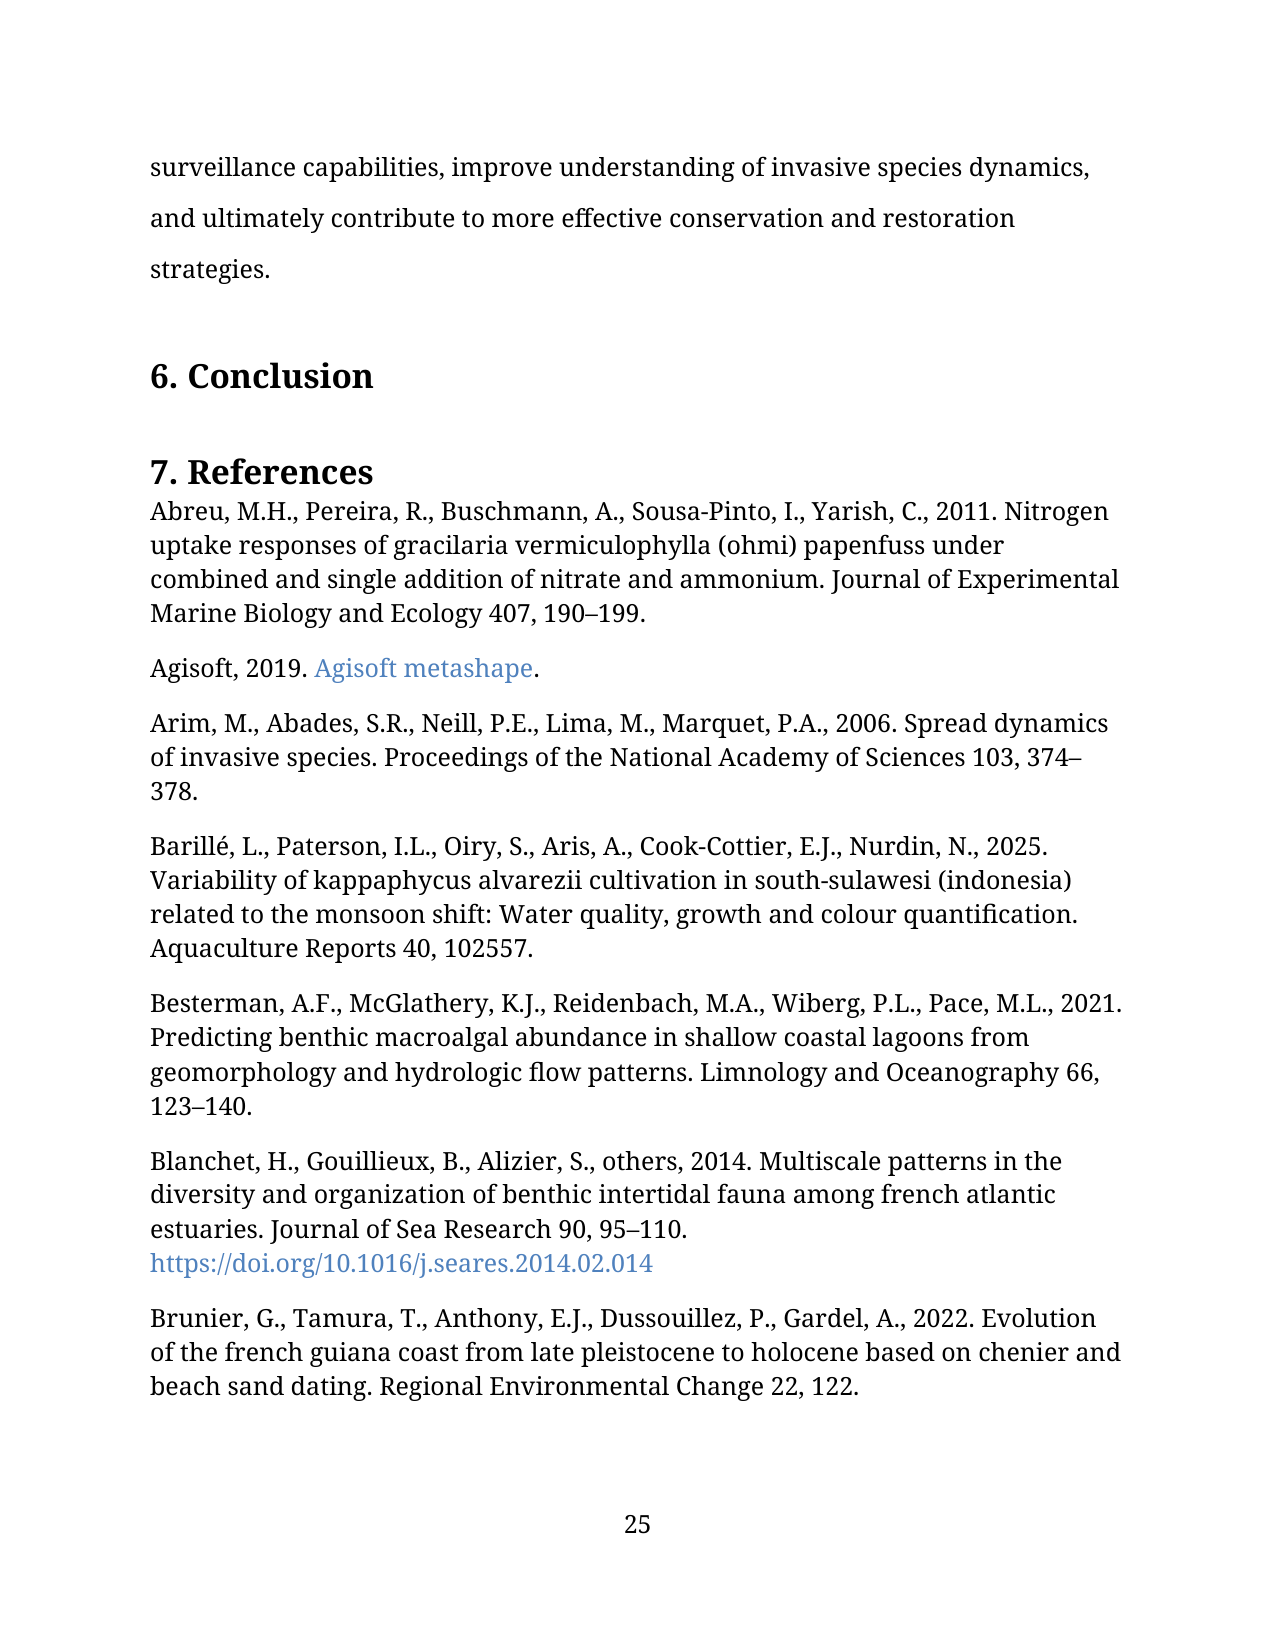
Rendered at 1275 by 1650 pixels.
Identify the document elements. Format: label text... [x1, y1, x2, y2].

text Abreu, M.H., Pereira, R., Buschmann, A., Sousa-Pinto, I., Yarish, C., 2011. Nitrogen uptake responses of gracilaria vermiculophylla (ohmi) papenfuss under combined and single addition of nitrate and ammonium. Journal of Experimental Marine Biology and Ecology 407, 190–199. [150, 494, 1125, 630]
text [150, 150, 1125, 286]
text Barillé, L., Paterson, I.L., Oiry, S., Aris, A., Cook-Cottier, E.J., Nurdin, N., 2025. Variability of kappaphycus alvarezii cultivation in south-sulawesi (indonesia) related to the monsoon shift: Water quality, growth and colour quantification. Aquaculture Reports 40, 102557. [150, 829, 1125, 965]
text Arim, M., Abades, S.R., Neill, P.E., Lima, M., Marquet, P.A., 2006. Spread dynamics of invasive species. Proceedings of the National Academy of Sciences 103, 374–378. [150, 706, 1125, 808]
text Brunier, G., Tamura, T., Anthony, E.J., Dussouillez, P., Gardel, A., 2022. Evolution of the french guiana coast from late pleistocene to holocene based on chenier and beach sand dating. Regional Environmental Change 22, 122. [150, 1300, 1125, 1402]
text Agisoft, 2019. Agisoft metashape. [150, 651, 1125, 685]
text Besterman, A.F., McGlathery, K.J., Reidenbach, M.A., Wiberg, P.L., Pace, M.L., 2021. Predicting benthic macroalgal abundance in shallow coastal lagoons from geomorphology and hydrologic flow patterns. Limnology and Oceanography 66, 123–140. [150, 986, 1125, 1122]
text Blanchet, H., Gouillieux, B., Alizier, S., others, 2014. Multiscale patterns in the diversity and organization of benthic intertidal fauna among french atlantic estuaries. Journal of Sea Research 90, 95–110. https://doi.org/10.1016/j.seares.2014.02.014 [150, 1143, 1125, 1279]
subtitle 6. Conclusion [150, 353, 1125, 398]
subtitle 7. References [150, 448, 1125, 494]
